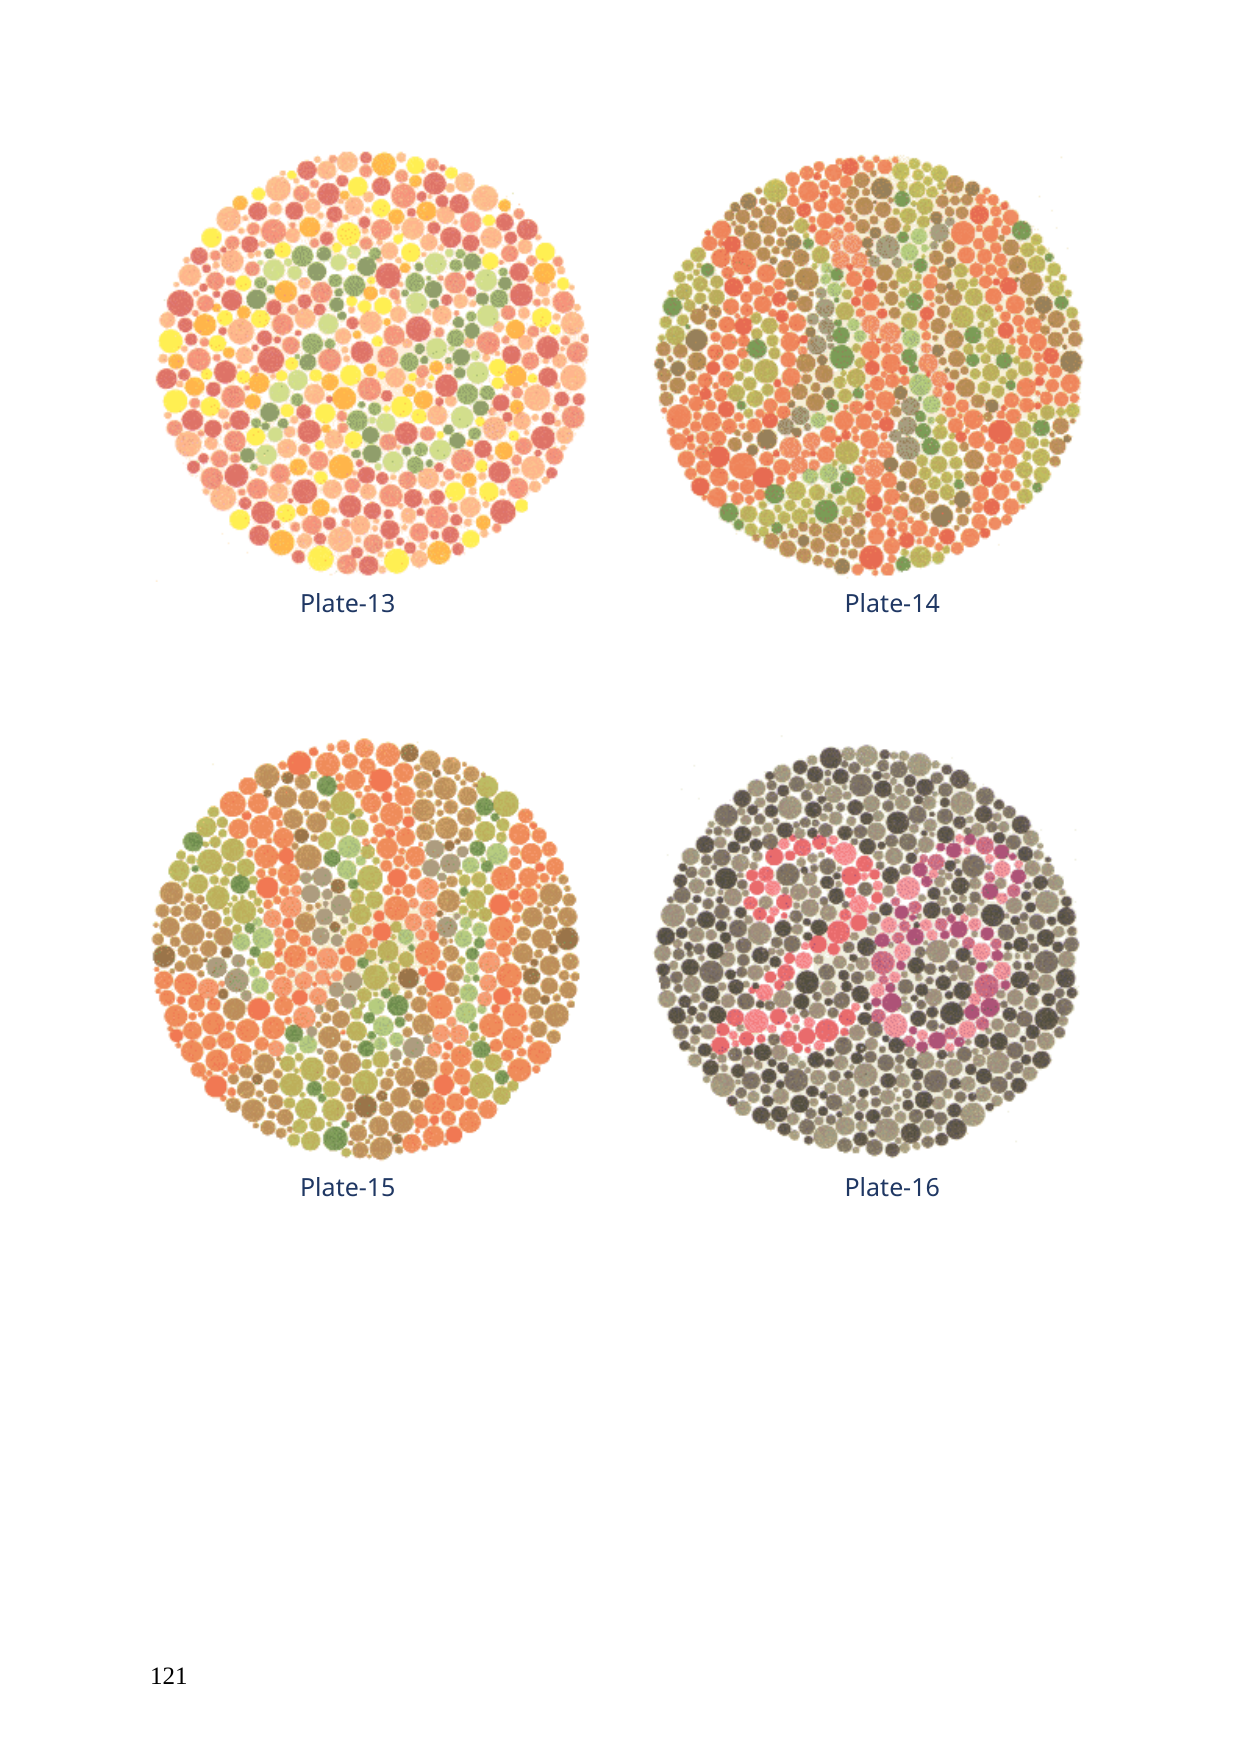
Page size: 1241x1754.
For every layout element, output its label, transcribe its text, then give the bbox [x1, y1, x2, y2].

picture [650, 734, 1089, 1166]
picture [150, 150, 589, 582]
subtitle Plate-15 Plate-16 [225, 1170, 1090, 1204]
picture [150, 734, 589, 1166]
picture [650, 150, 1089, 582]
subtitle Plate-13 Plate-14 [225, 585, 1090, 619]
